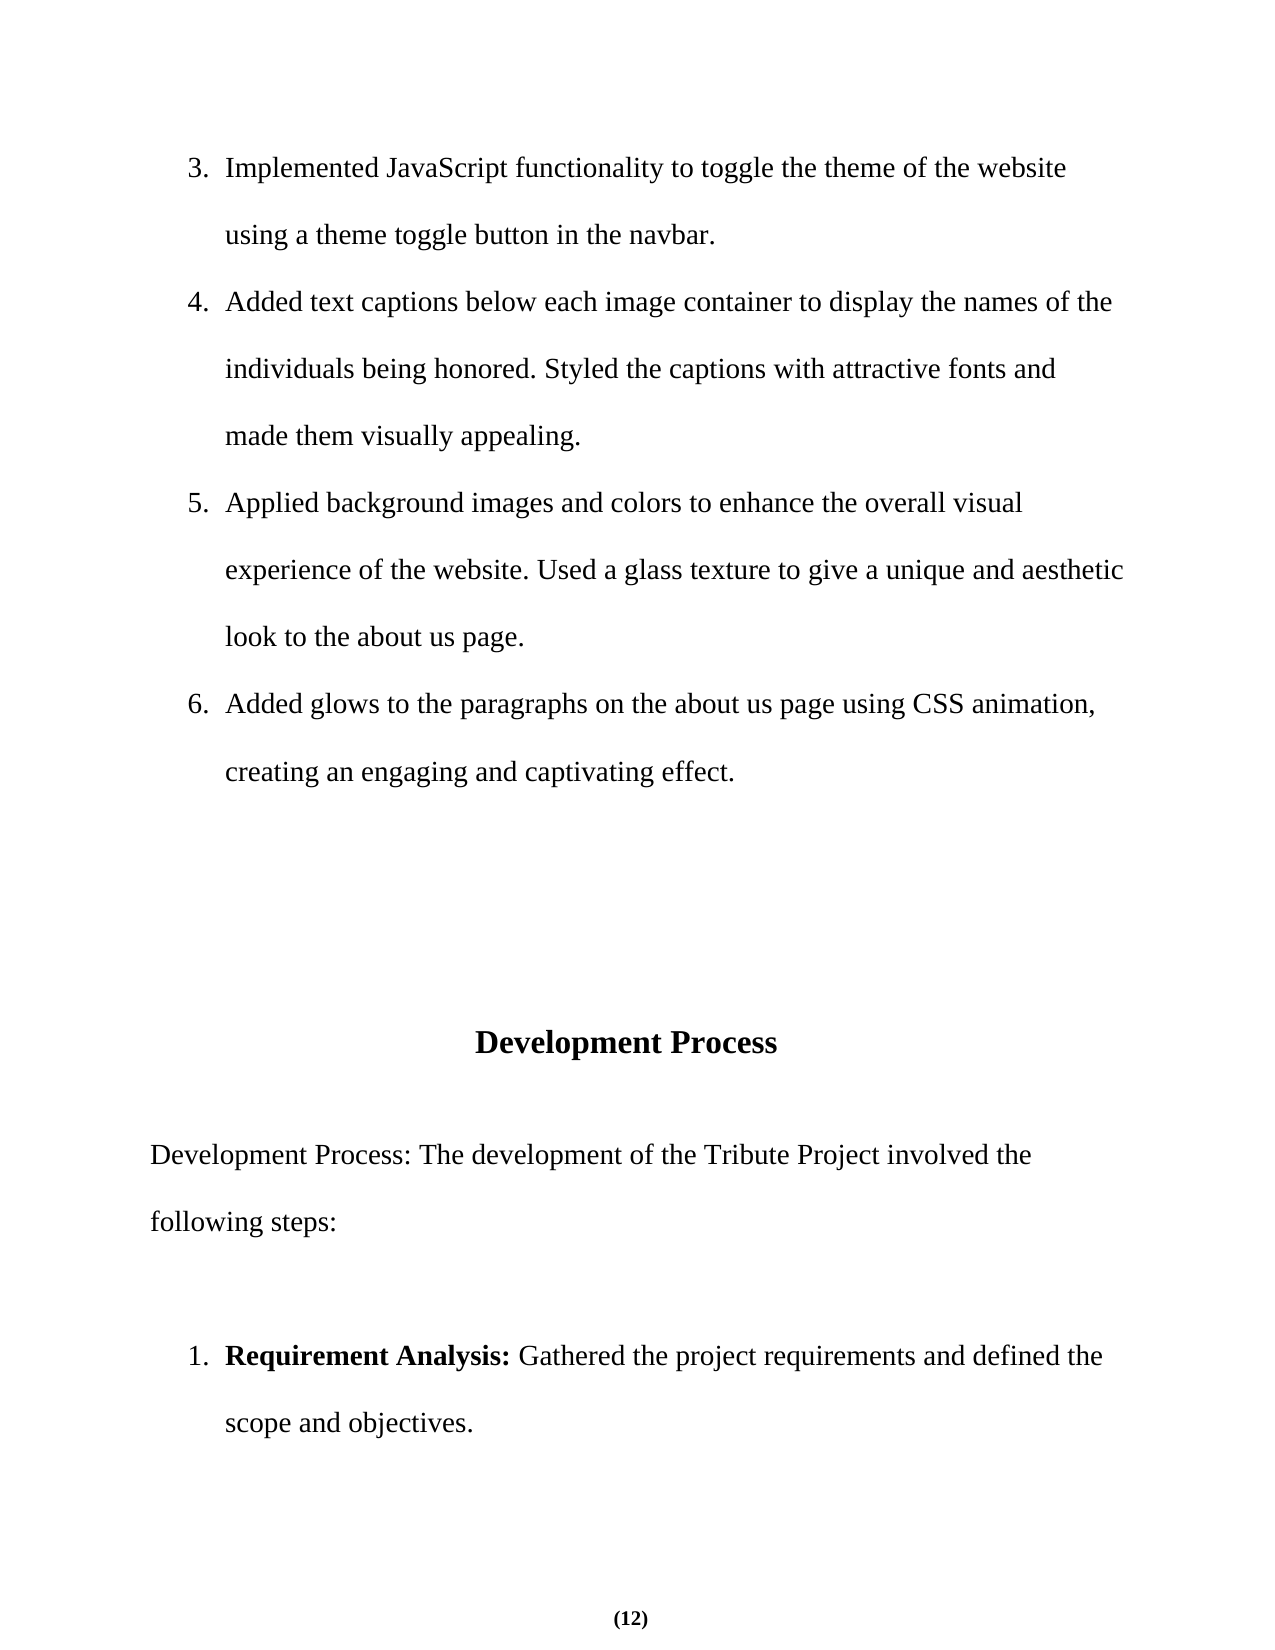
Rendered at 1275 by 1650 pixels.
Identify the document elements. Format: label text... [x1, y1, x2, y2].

list Added glows to the paragraphs on the about us page using CSS animation, creating an engaging and captivating effect. [187, 687, 1125, 787]
text Development Process: The development of the Tribute Project involved the following steps: [150, 1137, 1125, 1238]
list Applied background images and colors to enhance the overall visual experience of the website. Used a glass texture to give a unique and aesthetic look to the about us page. [187, 485, 1125, 653]
text Development Process [375, 1022, 1125, 1060]
list Added text captions below each image container to display the names of the individuals being honored. Styled the captions with attractive fonts and made them visually appealing. [187, 284, 1125, 452]
list Requirement Analysis: Gathered the project requirements and defined the scope and objectives. [187, 1338, 1125, 1439]
list Implemented JavaScript functionality to toggle the theme of the website using a theme toggle button in the navbar. [187, 150, 1125, 251]
